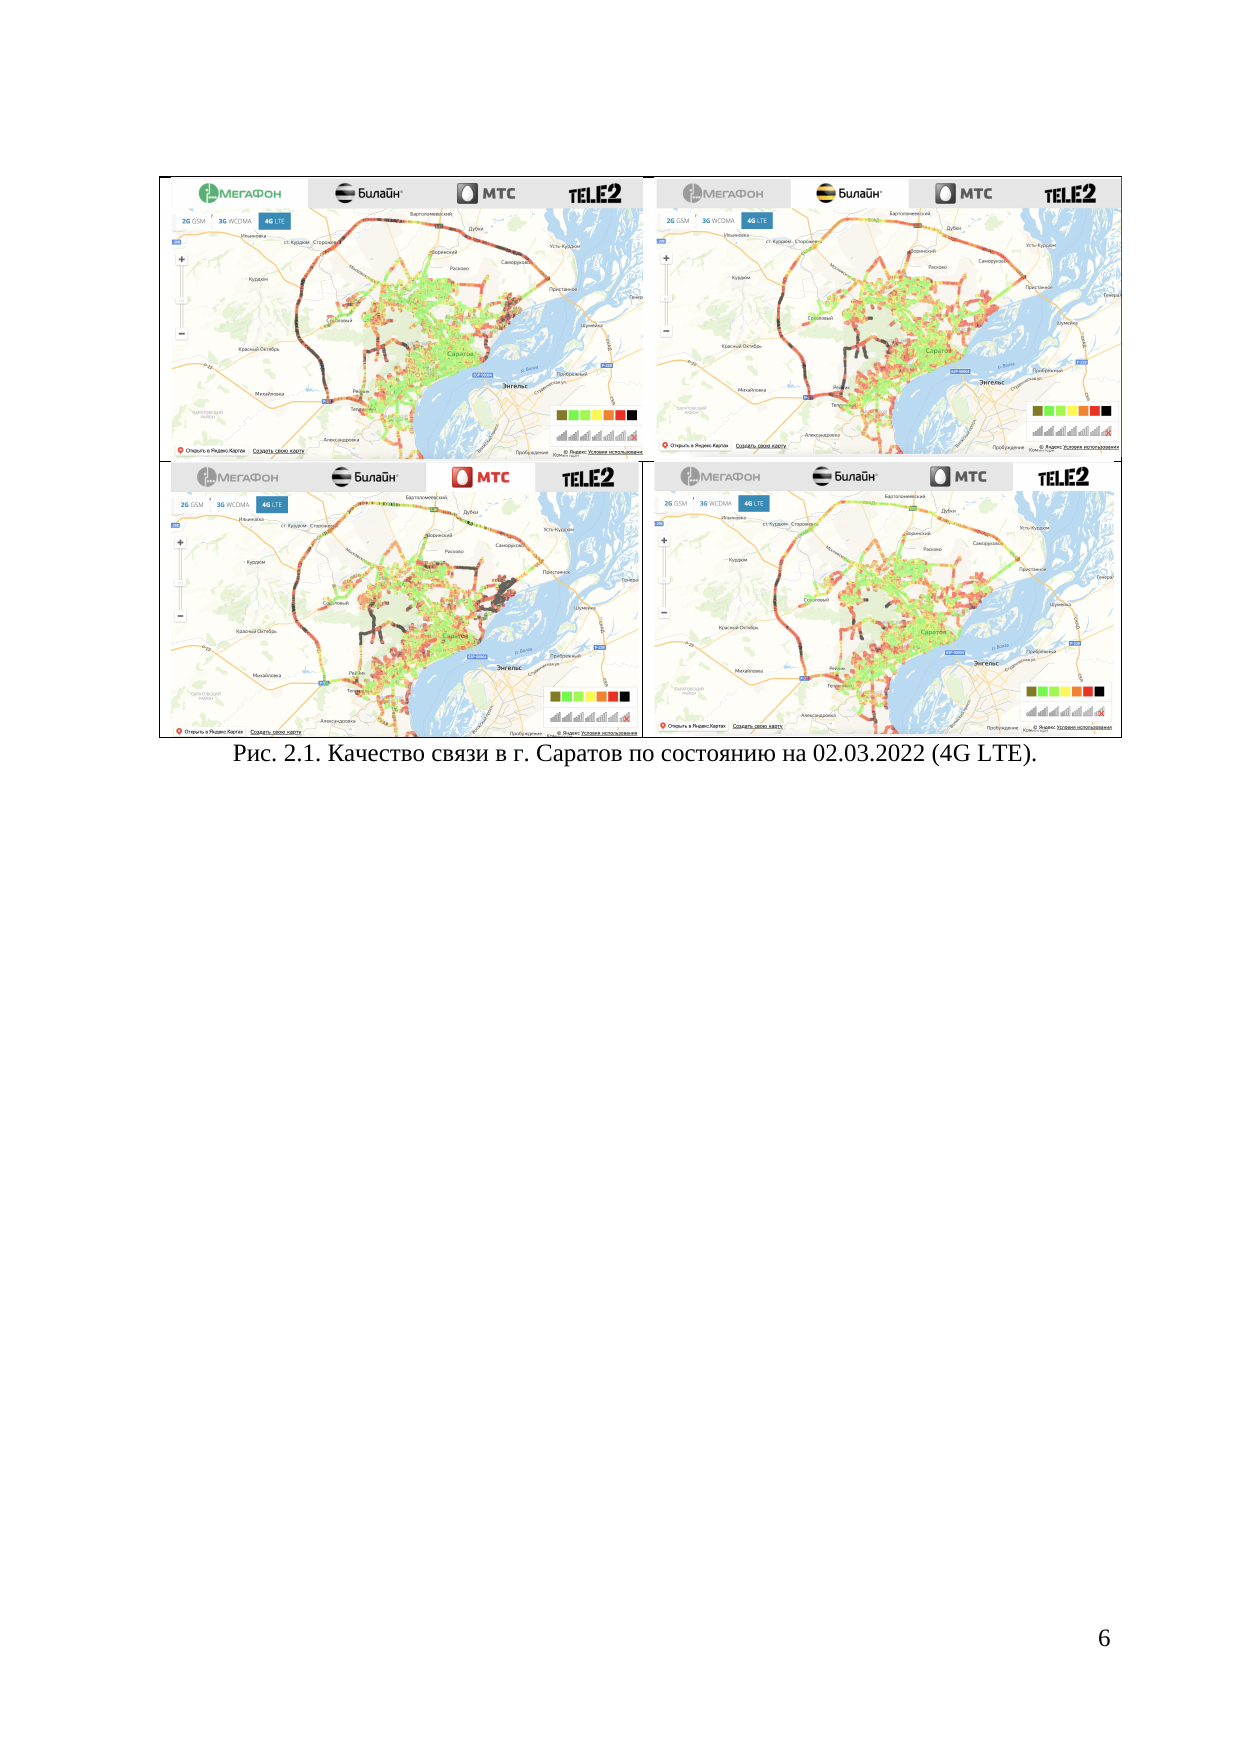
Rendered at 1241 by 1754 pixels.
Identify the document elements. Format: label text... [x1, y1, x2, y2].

picture [170, 177, 643, 737]
table_cell [643, 462, 1121, 737]
text Рис. 2.1. Качество связи в г. Саратов по состоянию на 02.03.2022 (4G LTE). [159, 738, 1110, 766]
table_header [643, 178, 1121, 461]
picture [654, 461, 1114, 736]
picture [654, 177, 1122, 457]
table_cell [160, 462, 170, 737]
table_header [160, 178, 170, 461]
